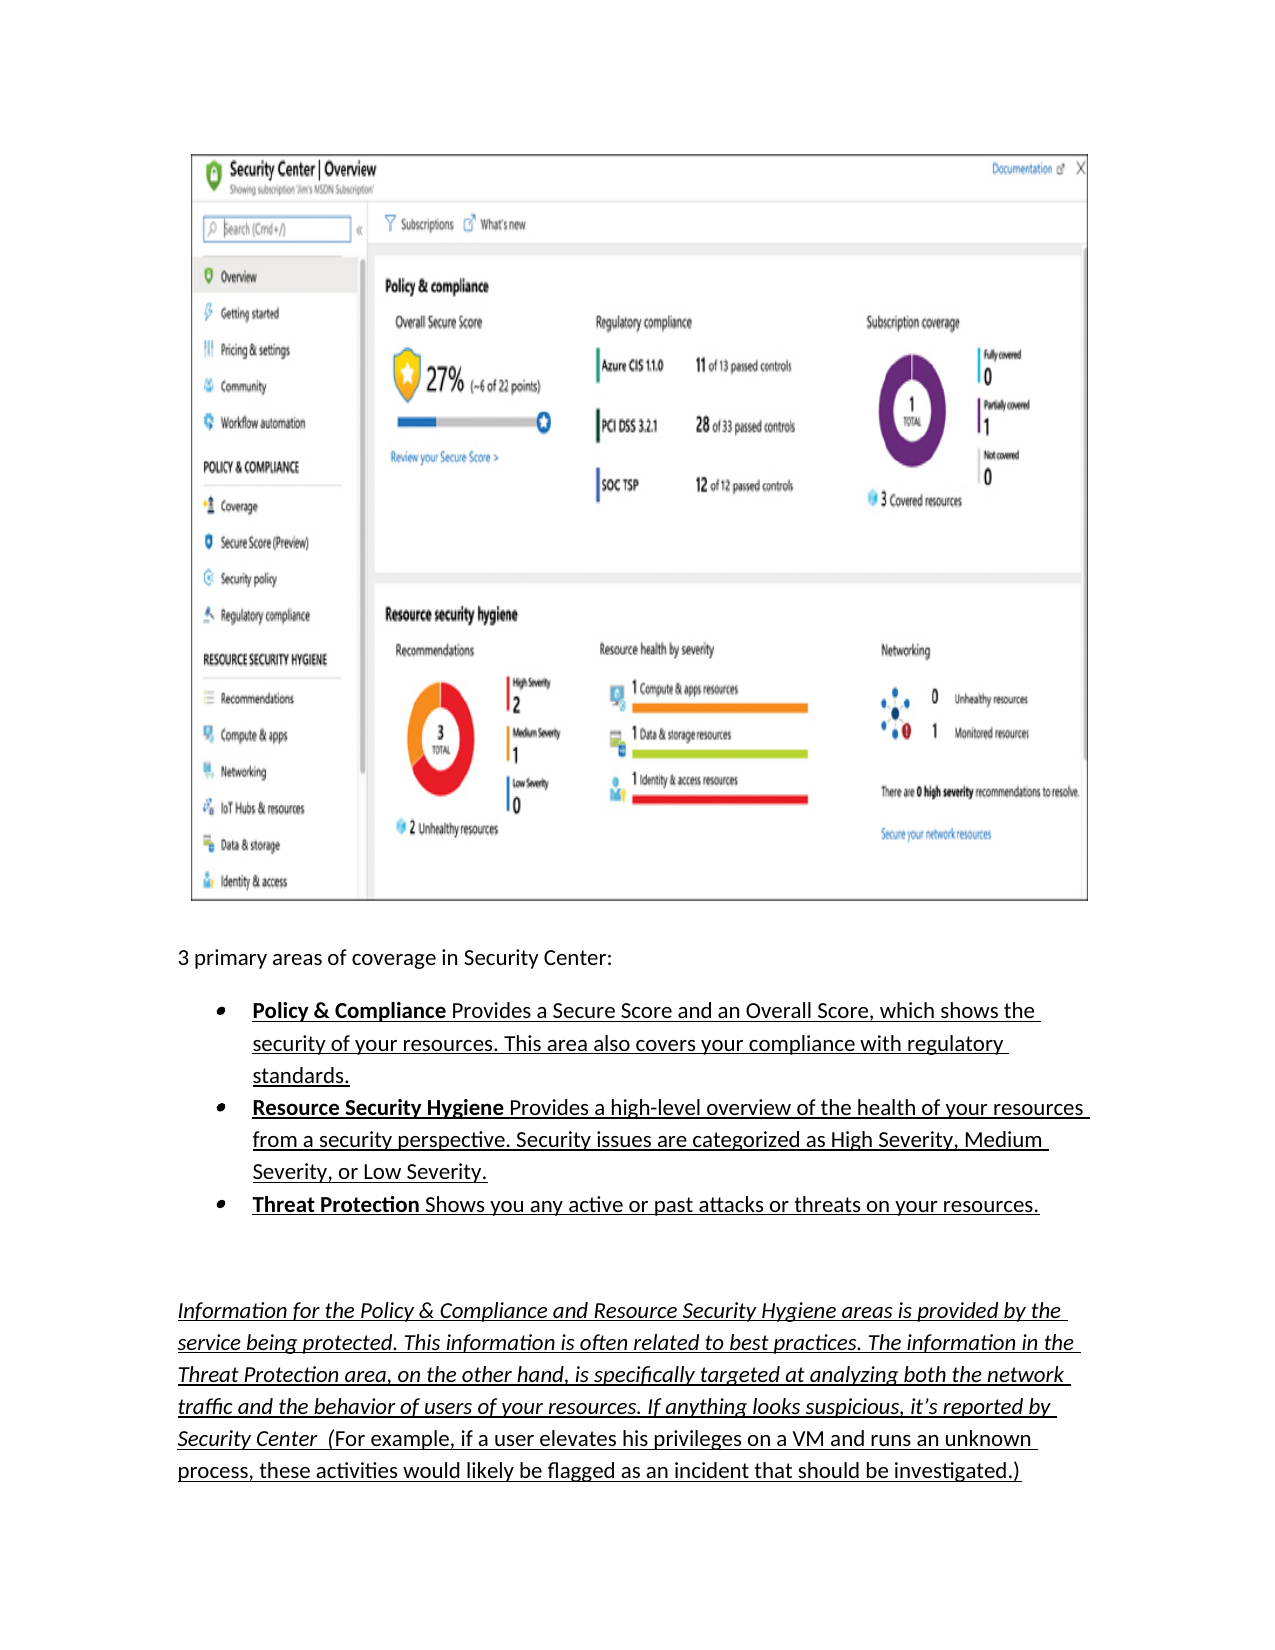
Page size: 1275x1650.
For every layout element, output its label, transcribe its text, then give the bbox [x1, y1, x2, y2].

picture [177, 147, 1098, 919]
text Information for the Policy & Compliance and Resource Security Hygiene areas is provided by the service being protected. This information is often related to best practices. The information in the Threat Protection area, on the other hand, is specifically targeted at analyzing both the network traffic and the behavior of users of your resources. If anything looks suspicious, it’s reported by Security Center (For example, if a user elevates his privileges on a VM and runs an unknown process, these activities would likely be flagged as an incident that should be investigated.) [177, 1296, 1098, 1485]
list Resource Security Hygiene Provides a high-level overview of the health of your resources from a security perspective. Security issues are categorized as High Severity, Medium Severity, or Low Severity. [215, 1093, 1098, 1186]
text 3 primary areas of coverage in Security Center: [177, 943, 1098, 972]
list Policy & Compliance Provides a Secure Score and an Overall Score, which shows the security of your resources. This area also covers your compliance with regulatory standards. [215, 997, 1098, 1089]
list Threat Protection Shows you any active or past attacks or threats on your resources. [215, 1190, 1098, 1218]
